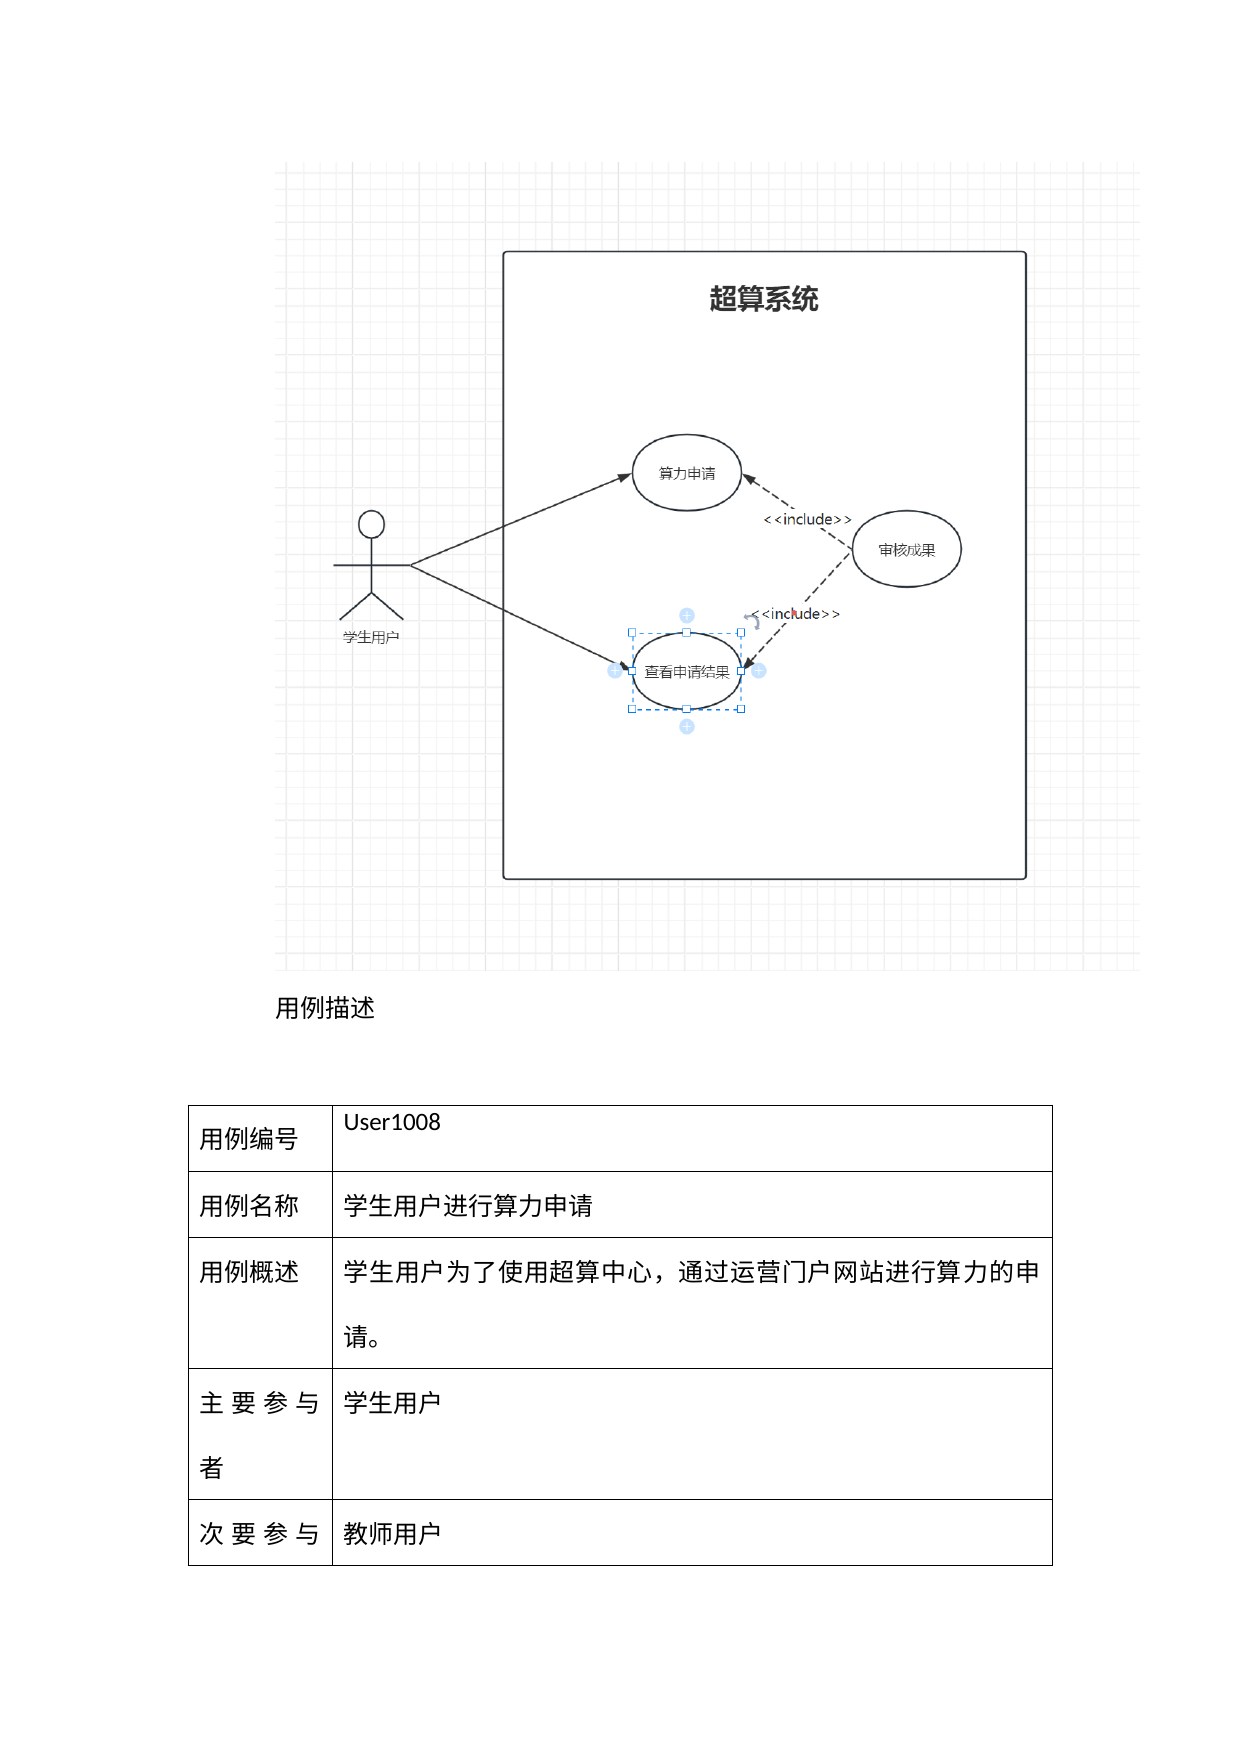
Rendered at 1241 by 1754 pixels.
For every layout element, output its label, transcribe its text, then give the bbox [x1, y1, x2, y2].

table_cell 学生用户为了使用超算中心，通过运营门户网站进行算力的申请。 [333, 1238, 1052, 1368]
table_cell 教师用户 [333, 1500, 1052, 1565]
table_cell 学生用户进行算力申请 [333, 1172, 1052, 1237]
picture [275, 162, 1141, 971]
table_cell 学生用户 [333, 1369, 1052, 1499]
table_cell 次要参与者 [189, 1500, 332, 1565]
table_cell 主要参与者 [189, 1369, 332, 1499]
table_cell 用例概述 [189, 1238, 332, 1368]
text 用例描述 [231, 974, 1053, 1039]
table_cell 用例名称 [189, 1172, 332, 1237]
table_header 用例编号 [189, 1106, 332, 1171]
table_header User1008 [333, 1106, 1052, 1171]
